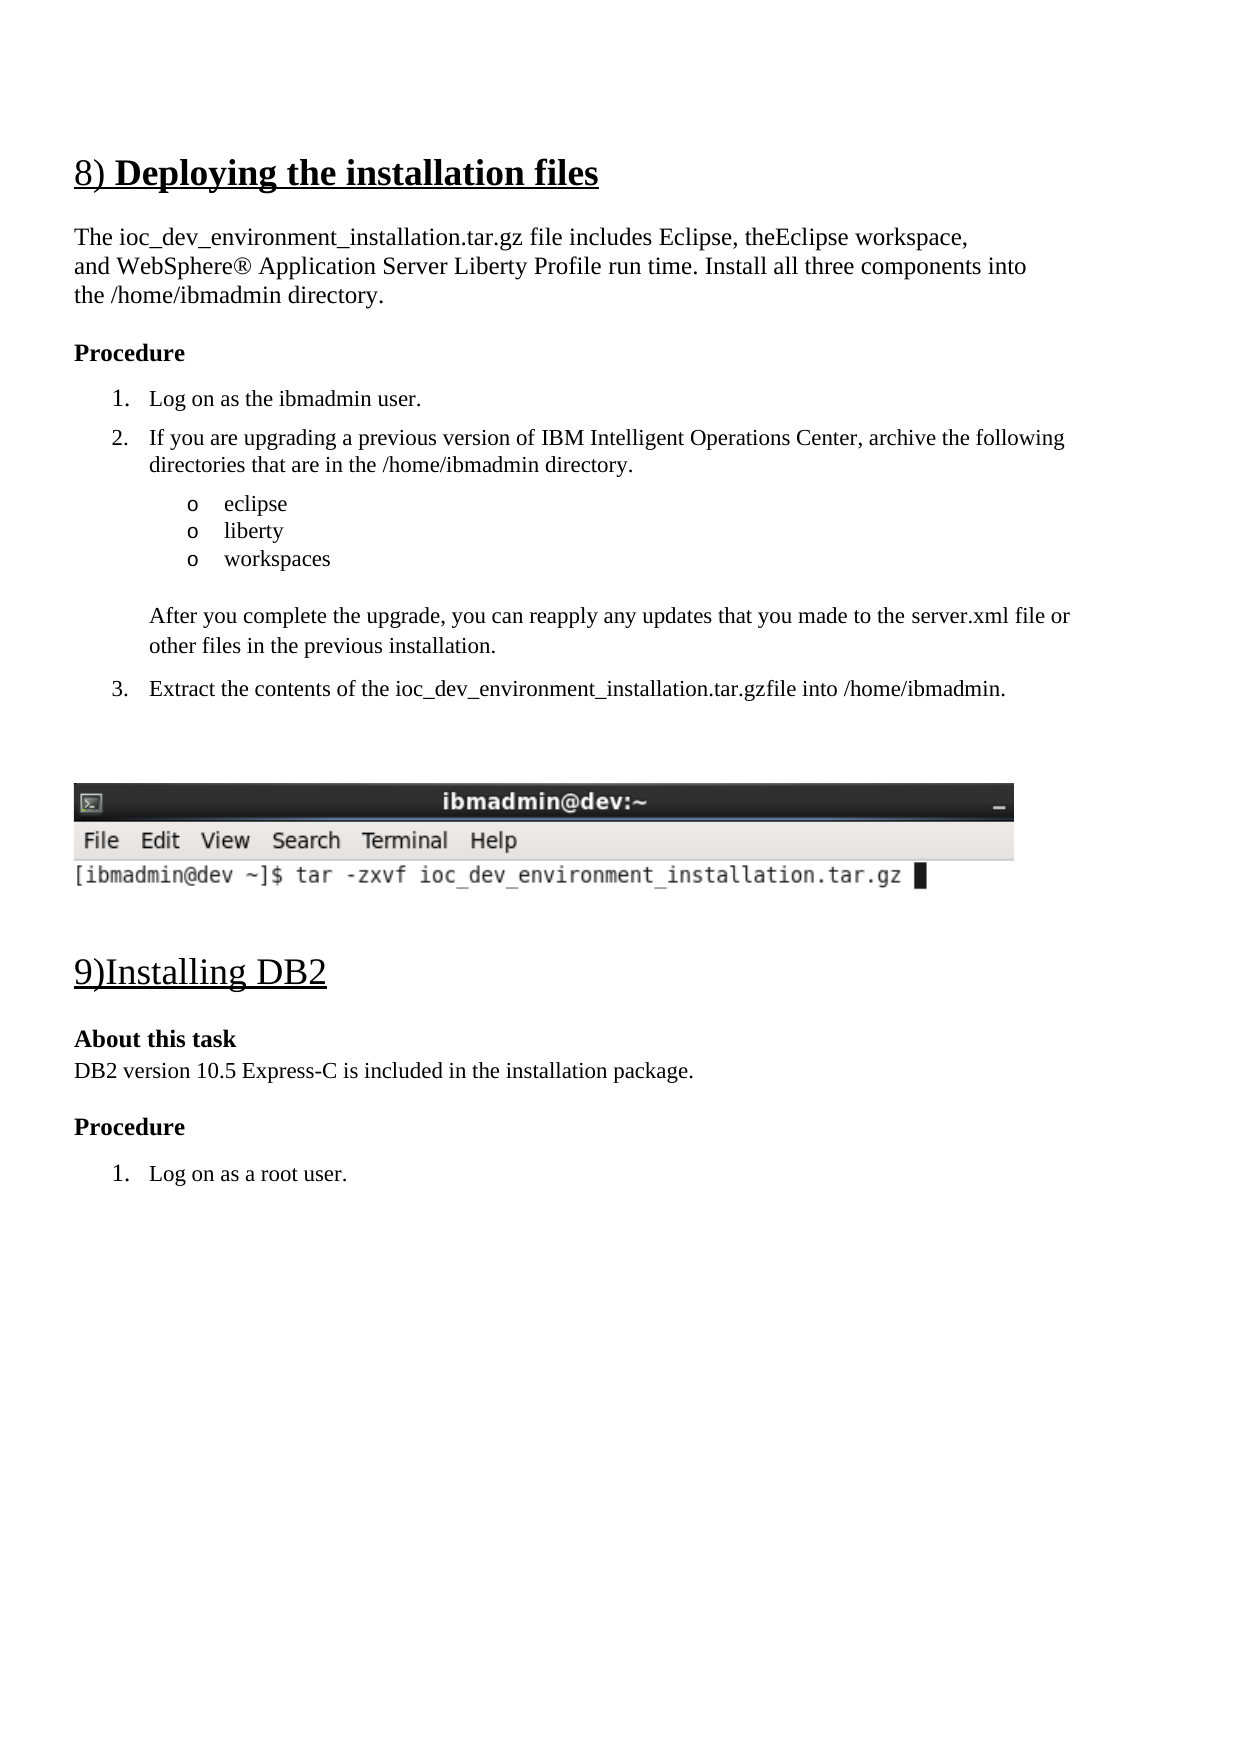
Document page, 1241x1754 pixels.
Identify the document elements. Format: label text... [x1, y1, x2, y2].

list Log on as the ibmadmin user. [111, 383, 1078, 412]
text 9)Installing DB2 [74, 949, 1078, 992]
list Log on as a root user. [111, 1158, 1078, 1186]
text DB2 version 10.5 Express-C is included in the installation package. [74, 1057, 1078, 1083]
subtitle Procedure [74, 1112, 1078, 1141]
text After you complete the upgrade, you can reapply any updates that you made to the server.xml file or other files in the previous installation. [149, 602, 1078, 658]
subtitle Procedure [74, 338, 1078, 366]
subtitle 8) Deploying the installation files [74, 150, 1078, 193]
list If you are upgrading a previous version of IBM Intelligent Operations Center, archive the following directories that are in the /home/ibmadmin directory. [111, 424, 1078, 477]
list Extract the contents of the ioc_dev_environment_installation.tar.gzfile into /home/ibmadmin. [111, 674, 1078, 701]
list liberty [186, 517, 1078, 545]
picture [73, 783, 1014, 925]
list eclipse [186, 490, 1078, 517]
list workspaces [186, 545, 1078, 572]
text The ioc_dev_environment_installation.tar.gz file includes Eclipse, theEclipse workspace, and WebSphere® Application Server Liberty Profile run time. Install all three components into the /home/ibmadmin directory. [74, 222, 1078, 308]
subtitle About this task [74, 1024, 1078, 1053]
